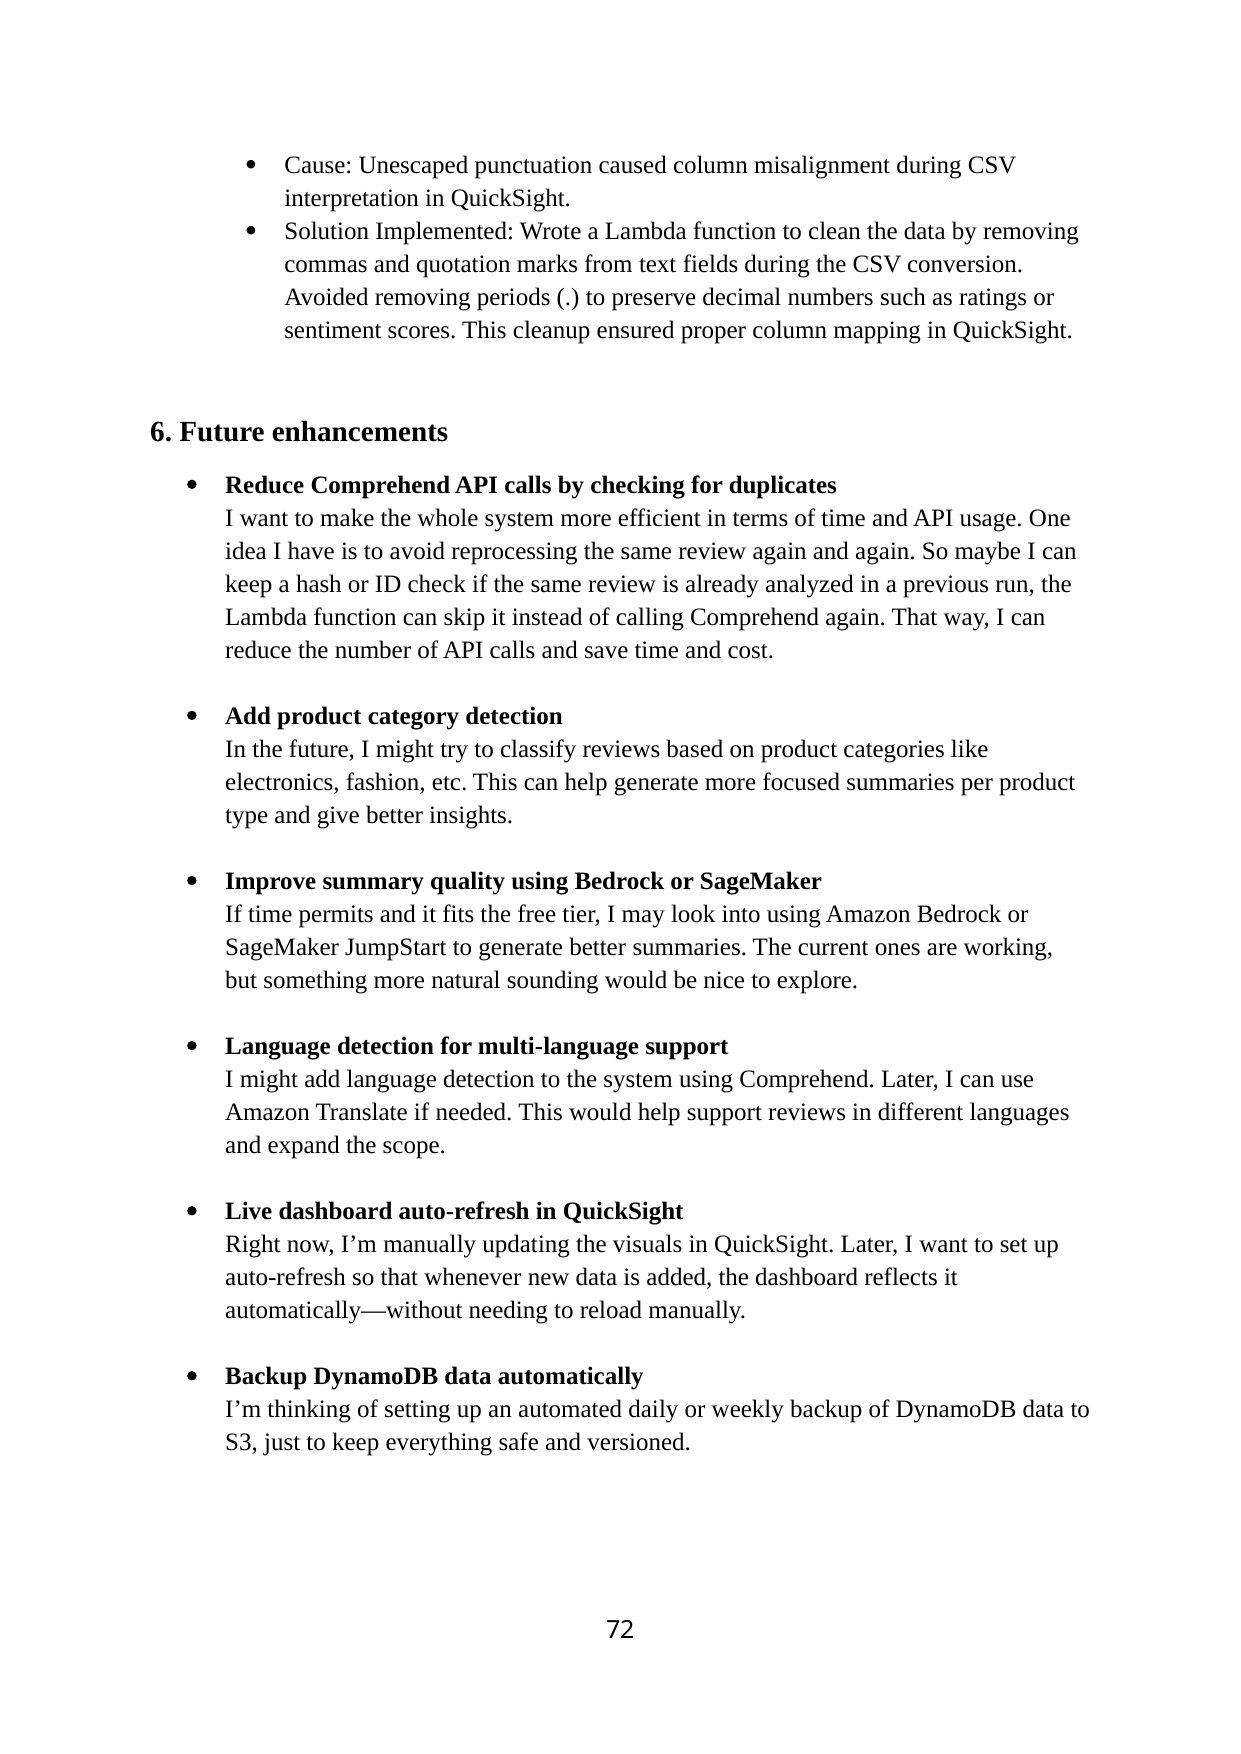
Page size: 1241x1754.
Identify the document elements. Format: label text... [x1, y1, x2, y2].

list Improve summary quality using Bedrock or SageMaker [187, 866, 1090, 895]
list In the future, I might try to classify reviews based on product categories like electronics, fashion, etc. This can help generate more focused summaries per product type and give better insights. [225, 734, 1090, 829]
list Live dashboard auto-refresh in QuickSight [187, 1196, 1090, 1225]
list Right now, I’m manually updating the visuals in QuickSight. Later, I want to set up auto-refresh so that whenever new data is added, the dashboard reflects it automatically—without needing to reload manually. [225, 1229, 1090, 1324]
list I want to make the whole system more efficient in terms of time and API usage. One idea I have is to avoid reprocessing the same review again and again. So maybe I can keep a hash or ID check if the same review is already analyzed in a previous run, the Lambda function can skip it instead of calling Comprehend again. That way, I can reduce the number of API calls and save time and cost. [225, 503, 1090, 663]
list Solution Implemented: Wrote a Lambda function to clean the data by removing commas and quotation marks from text fields during the CSV conversion. Avoided removing periods (.) to preserve decimal numbers such as ratings or sentiment scores. This cleanup ensured proper column mapping in QuickSight. [247, 216, 1090, 344]
list Language detection for multi-language support [187, 1031, 1090, 1060]
list If time permits and it fits the free tier, I may look into using Amazon Bedrock or SageMaker JumpStart to generate better summaries. The current ones are working, but something more natural sounding would be nice to explore. [225, 899, 1090, 994]
list Add product category detection [187, 701, 1090, 729]
list I might add language detection to the system using Comprehend. Later, I can use Amazon Translate if needed. This would help support reviews in different languages and expand the scope. [225, 1064, 1090, 1159]
list Backup DynamoDB data automatically [187, 1361, 1090, 1390]
list I’m thinking of setting up an automated daily or weekly backup of DynamoDB data to S3, just to keep everything safe and versioned. [225, 1394, 1090, 1456]
list Reduce Comprehend API calls by checking for duplicates [187, 470, 1090, 498]
text 6. Future enhancements [150, 414, 1090, 448]
list Cause: Unescaped punctuation caused column misalignment during CSV interpretation in QuickSight. [247, 150, 1090, 212]
